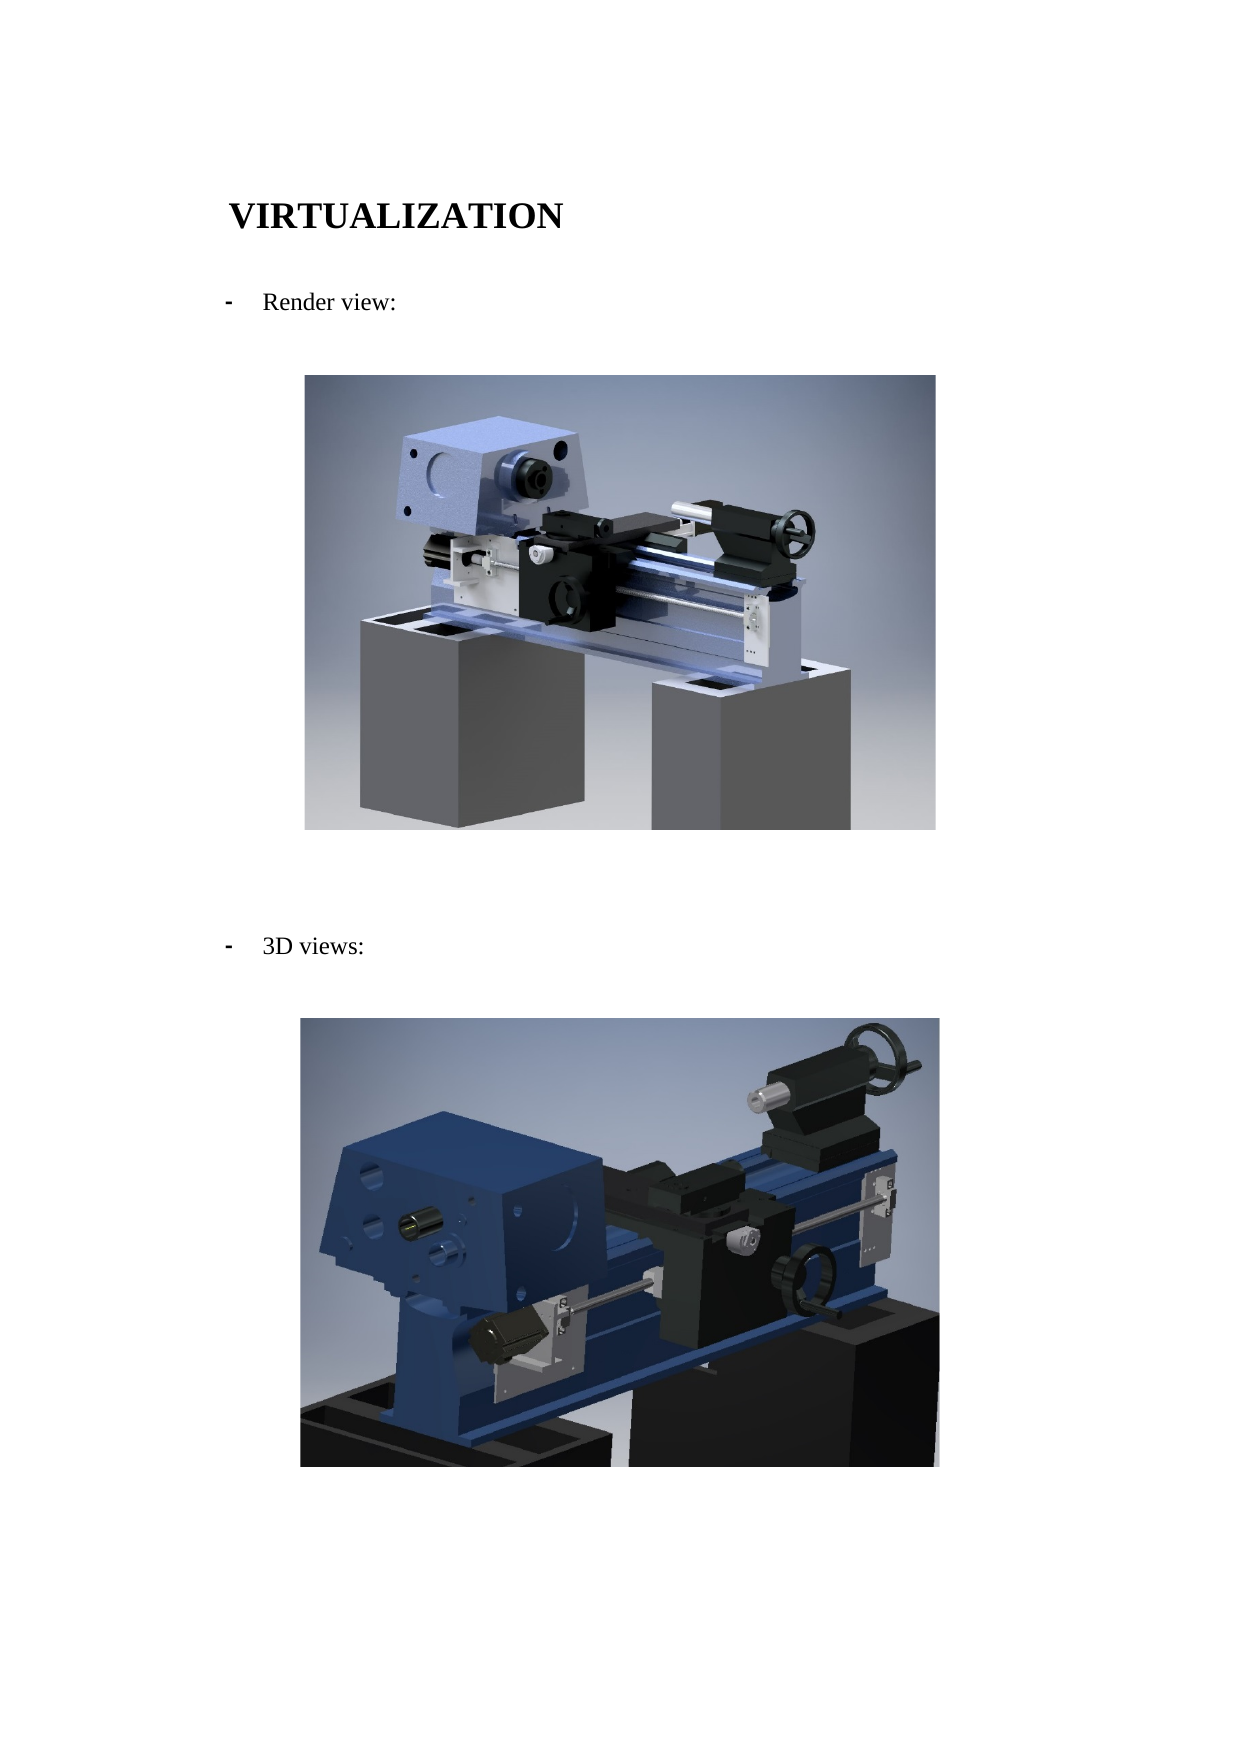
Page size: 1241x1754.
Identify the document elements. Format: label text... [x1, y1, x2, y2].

list 3D views: [225, 930, 1053, 960]
picture [300, 1018, 940, 1467]
list Render view: [225, 287, 1053, 317]
picture [304, 375, 936, 830]
subtitle Virtualization [228, 193, 1053, 236]
